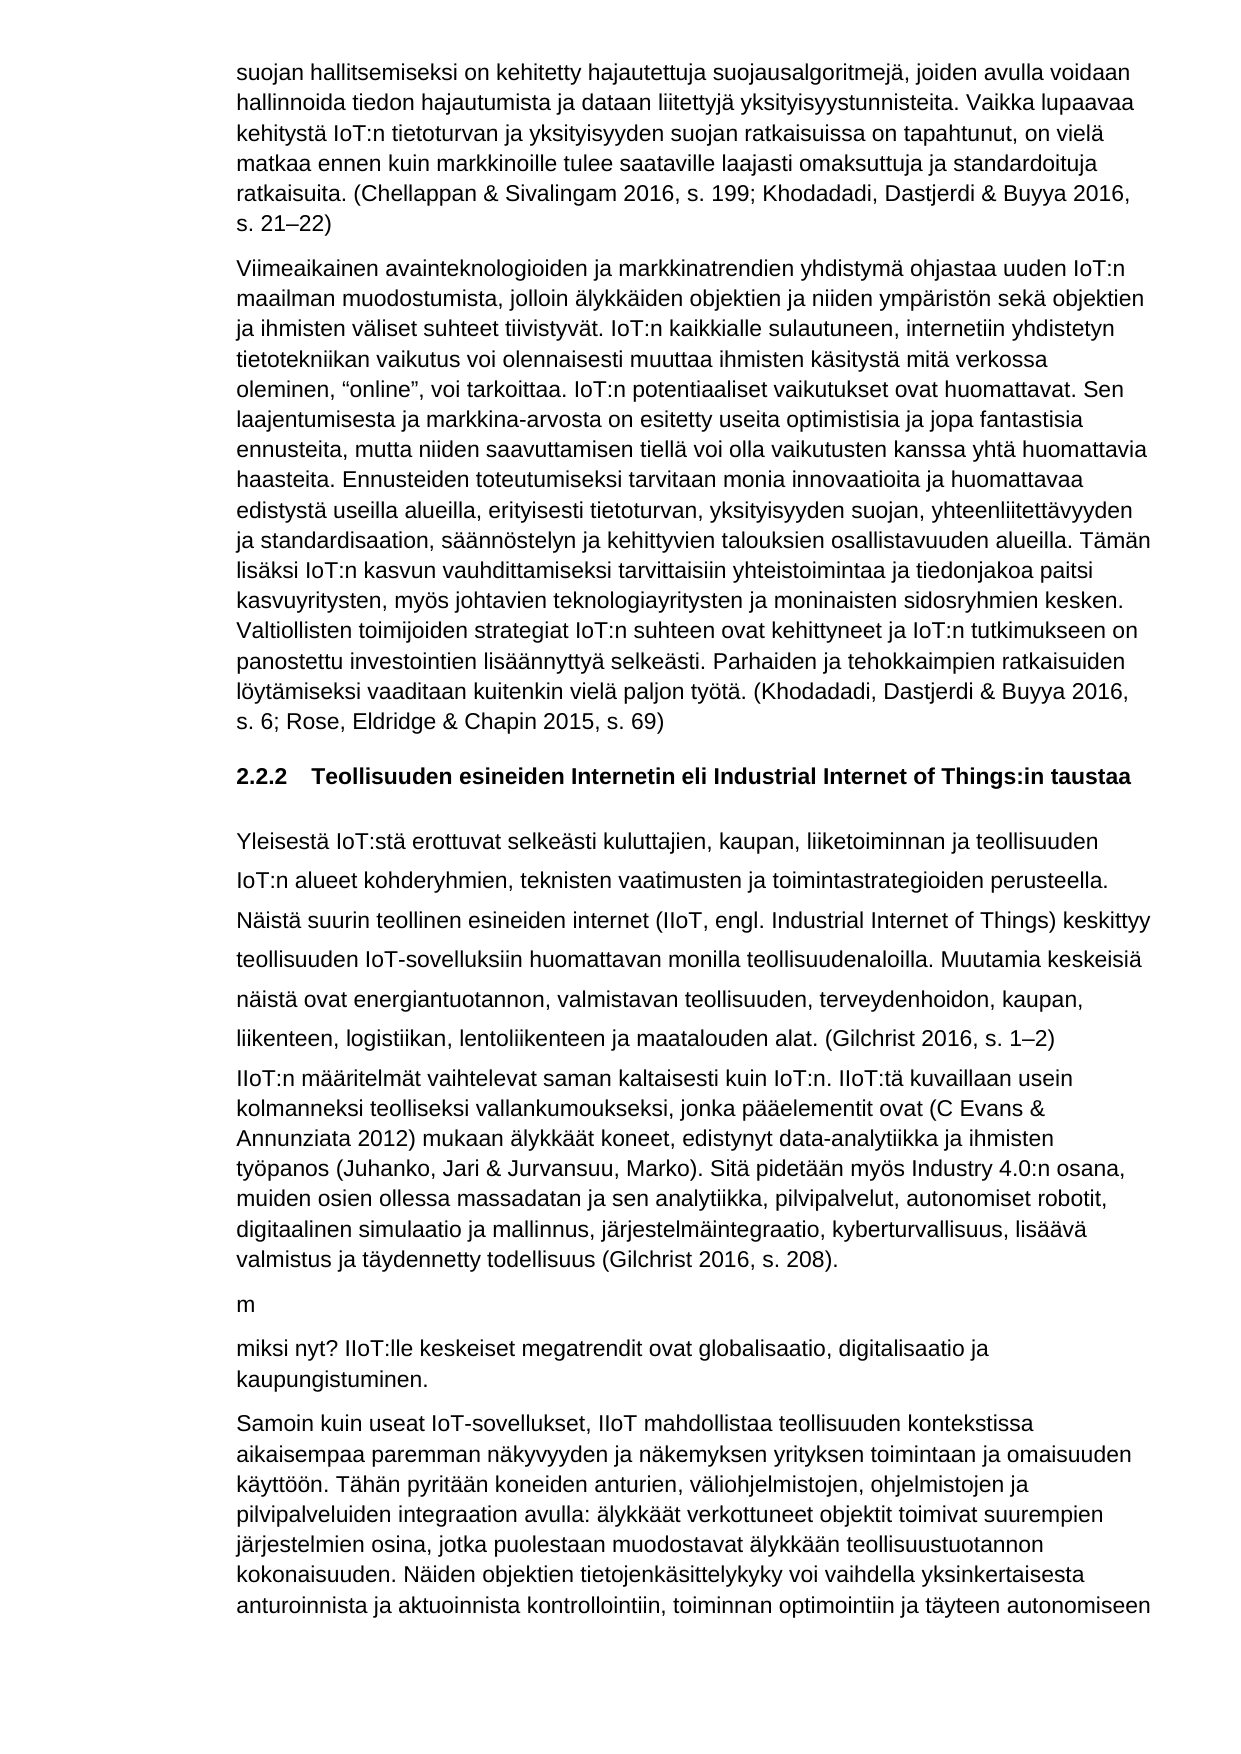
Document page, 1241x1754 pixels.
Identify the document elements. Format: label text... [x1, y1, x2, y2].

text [236, 1410, 1152, 1618]
text Viimeaikainen avainteknologioiden ja markkinatrendien yhdistymä ohjastaa uuden IoT:n maailman muodostumista, jolloin älykkäiden objektien ja niiden ympäristön sekä objektien ja ihmisten väliset suhteet tiivistyvät. IoT:n kaikkialle sulautuneen, internetiin yhdistetyn tietotekniikan vaikutus voi olennaisesti muuttaa ihmisten käsitystä mitä verkossa oleminen, “online”, voi tarkoittaa. IoT:n potentiaaliset vaikutukset ovat huomattavat. Sen laajentumisesta ja markkina-arvosta on esitetty useita optimistisia ja jopa fantastisia ennusteita, mutta niiden saavuttamisen tiellä voi olla vaikutusten kanssa yhtä huomattavia haasteita. Ennusteiden toteutumiseksi tarvitaan monia innovaatioita ja huomattavaa edistystä useilla alueilla, erityisesti tietoturvan, yksityisyyden suojan, yhteenliitettävyyden ja standardisaation, säännöstelyn ja kehittyvien talouksien osallistavuuden alueilla. Tämän lisäksi IoT:n kasvun vauhdittamiseksi tarvittaisiin yhteistoimintaa ja tiedonjakoa paitsi kasvuyritysten, myös johtavien teknologiayritysten ja moninaisten sidosryhmien kesken. Valtiollisten toimijoiden strategiat IoT:n suhteen ovat kehittyneet ja IoT:n tutkimukseen on panostettu investointien lisäännyttyä selkeästi. Parhaiden ja tehokkaimpien ratkaisuiden löytämiseksi vaaditaan kuitenkin vielä paljon työtä. (Khodadadi, Dastjerdi & Buyya 2016, s. 6; Rose, Eldridge & Chapin 2015, s. 69) [236, 255, 1152, 734]
text IIoT:n määritelmät vaihtelevat saman kaltaisesti kuin IoT:n. IIoT:tä kuvaillaan usein kolmanneksi teolliseksi vallankumoukseksi, jonka pääelementit ovat (C Evans & Annunziata 2012) mukaan älykkäät koneet, edistynyt data-analytiikka ja ihmisten työpanos (Juhanko, Jari & Jurvansuu, Marko). Sitä pidetään myös Industry 4.0:n osana, muiden osien ollessa massadatan ja sen analytiikka, pilvipalvelut, autonomiset robotit, digitaalinen simulaatio ja mallinnus, järjestelmäintegraatio, kyberturvallisuus, lisäävä valmistus ja täydennetty todellisuus (Gilchrist 2016, s. 208). [236, 1064, 1152, 1272]
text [236, 59, 1152, 236]
text miksi nyt? IIoT:lle keskeiset megatrendit ovat globalisaatio, digitalisaatio ja kaupungistuminen. [236, 1335, 1152, 1392]
subtitle Teollisuuden esineiden Internetin eli Industrial Internet of Things:in taustaa [236, 763, 1152, 789]
text m [236, 1291, 1152, 1317]
